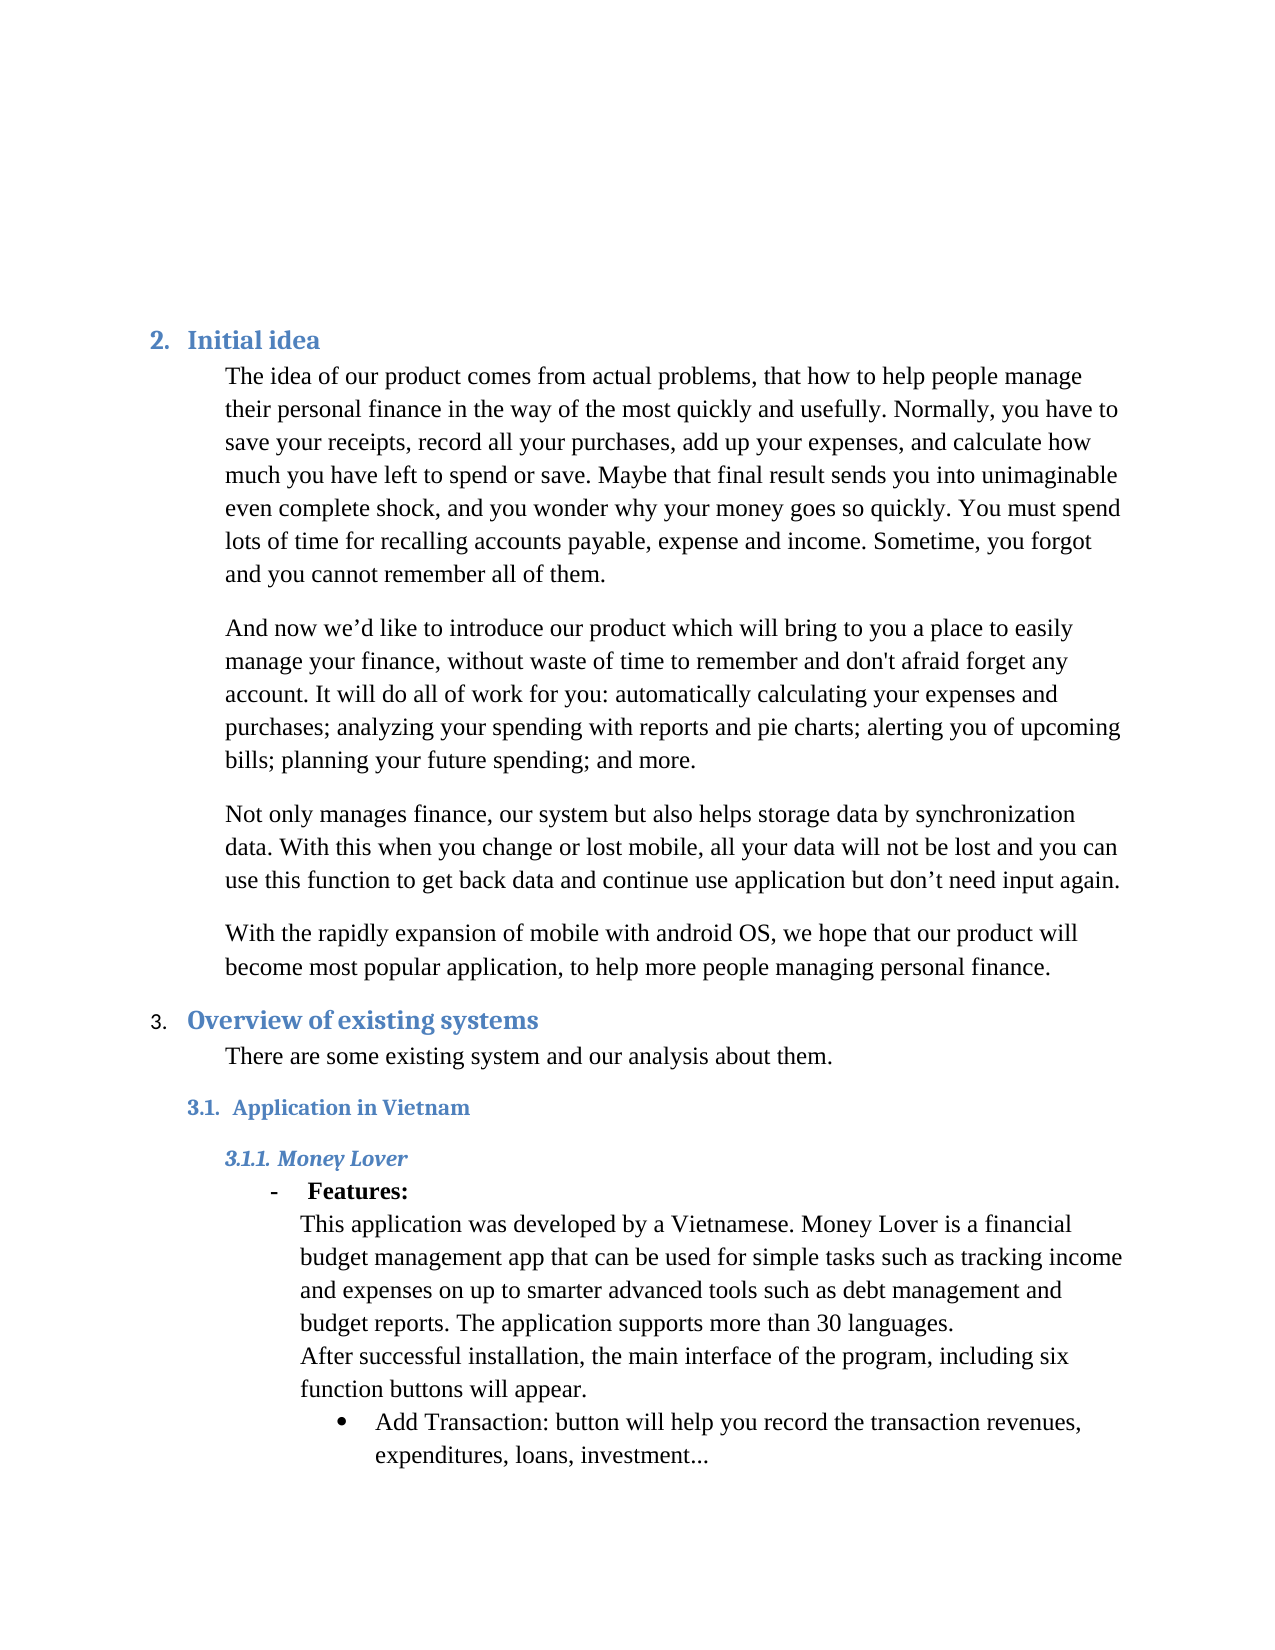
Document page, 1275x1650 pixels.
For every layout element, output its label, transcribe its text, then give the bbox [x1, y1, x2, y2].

subtitle Overview of existing systems [150, 1005, 1125, 1037]
text There are some existing system and our analysis about them. [150, 1041, 1125, 1070]
list Add Transaction: button will help you record the transaction revenues, expenditures, loans, investment... [337, 1407, 1125, 1469]
subtitle Initial idea [150, 325, 1125, 356]
text Not only manages finance, our system but also helps storage data by synchronization data. With this when you change or lost mobile, all your data will not be lost and you can use this function to get back data and continue use application but don’t need input again. [225, 799, 1125, 893]
subtitle Application in Vietnam [187, 1095, 1125, 1121]
text With the rapidly expansion of mobile with android OS, we hope that our product will become most popular application, to help more people managing personal finance. [225, 918, 1125, 980]
text And now we’d like to introduce our product which will bring to you a place to easily manage your finance, without waste of time to remember and don't afraid forget any account. It will do all of work for you: automatically calculating your expenses and purchases; analyzing your spending with reports and pie charts; alerting you of upcoming bills; planning your future spending; and more. [225, 613, 1125, 773]
subtitle Money Lover [225, 1146, 1125, 1172]
list This application was developed by a Vietnamese. Money Lover is a financial budget management app that can be used for simple tasks such as tracking income and expenses on up to smarter advanced tools such as debt management and budget reports. The application supports more than 30 languages. After successful installation, the main interface of the program, including six function buttons will appear. [300, 1209, 1125, 1403]
text The idea of our product comes from actual problems, that how to help people manage their personal finance in the way of the most quickly and usefully. Normally, you have to save your receipts, record all your purchases, add up your expenses, and calculate how much you have left to spend or save. Maybe that final result sends you into unimaginable even complete shock, and you wonder why your money goes so quickly. You must spend lots of time for recalling accounts payable, expense and income. Sometime, you forgot and you cannot remember all of them. [225, 361, 1125, 588]
list Features: [270, 1176, 1125, 1205]
